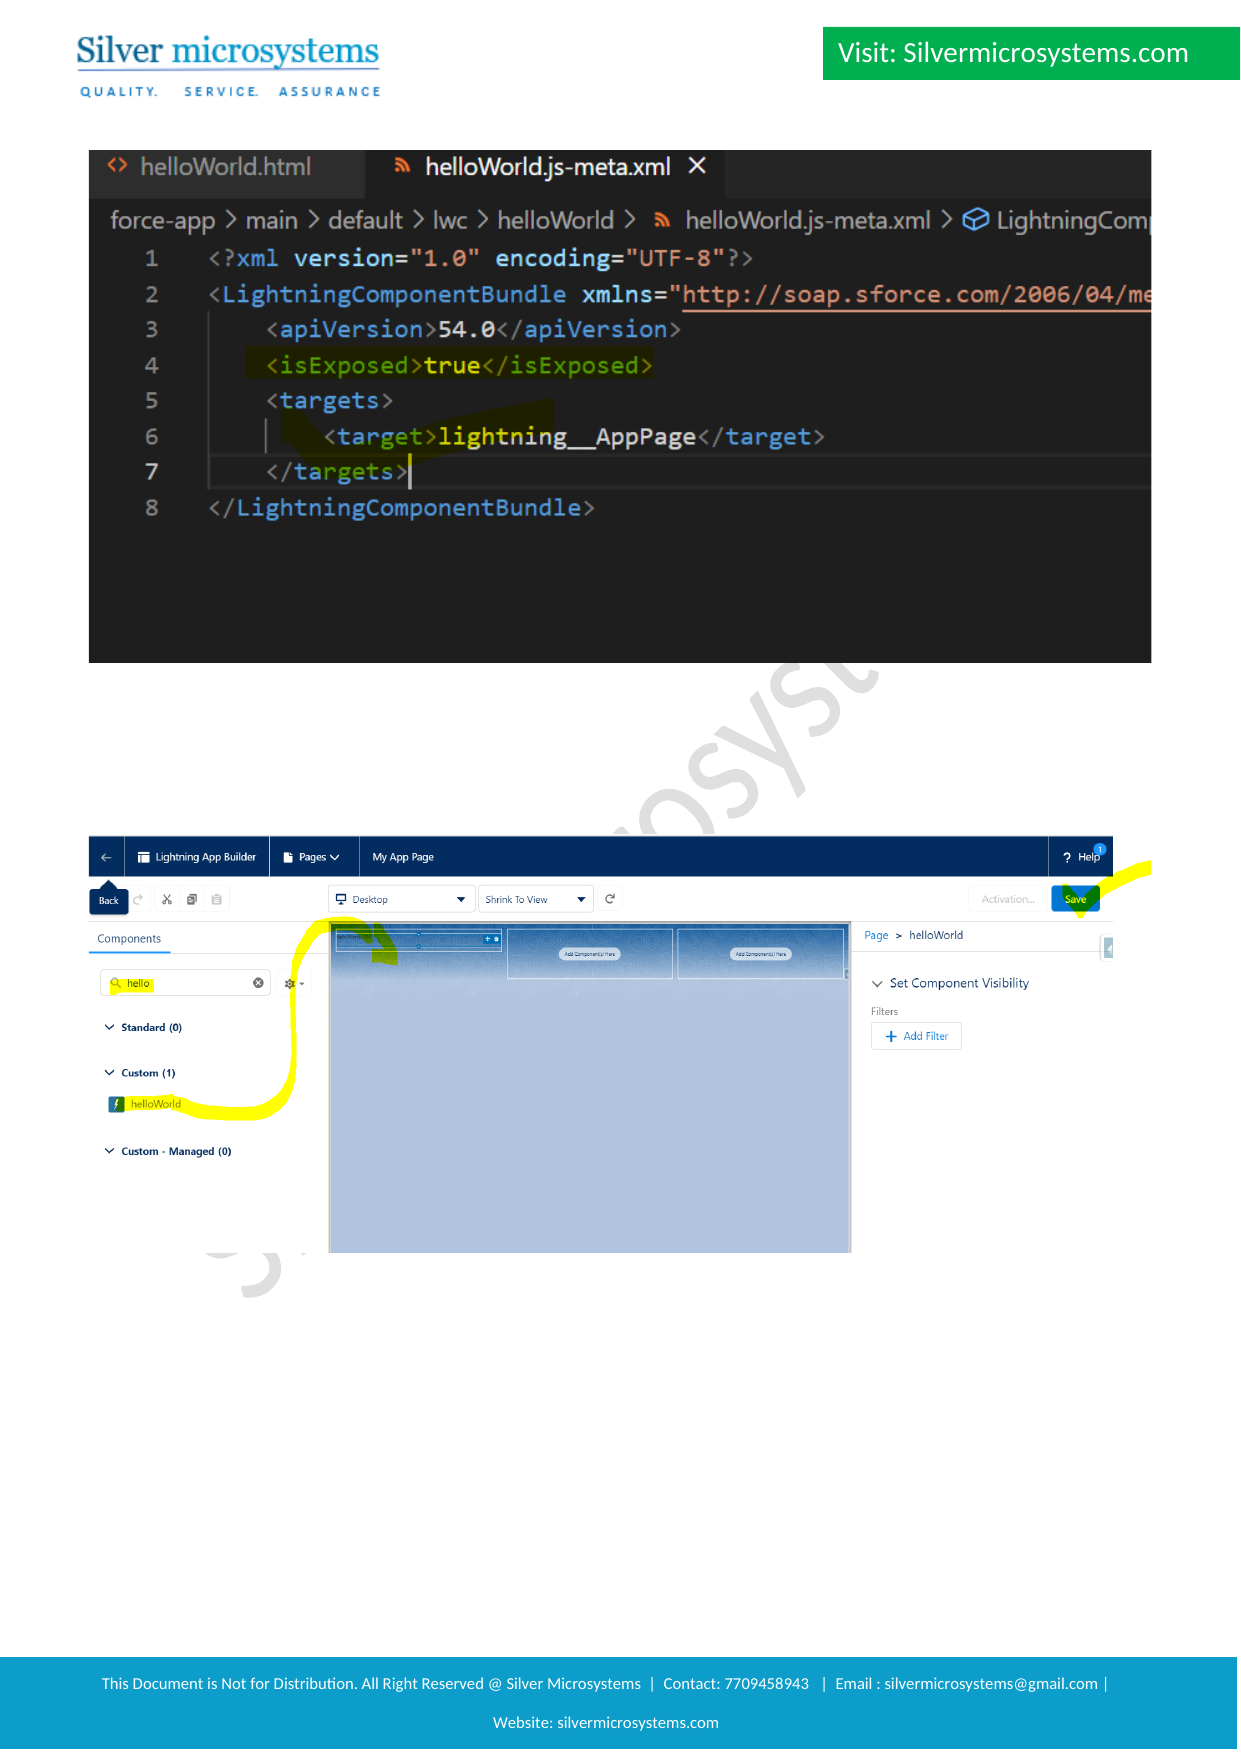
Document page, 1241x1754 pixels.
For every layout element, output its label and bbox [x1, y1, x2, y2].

picture [69, 31, 386, 100]
picture [88, 150, 1152, 663]
picture [88, 834, 1152, 1253]
